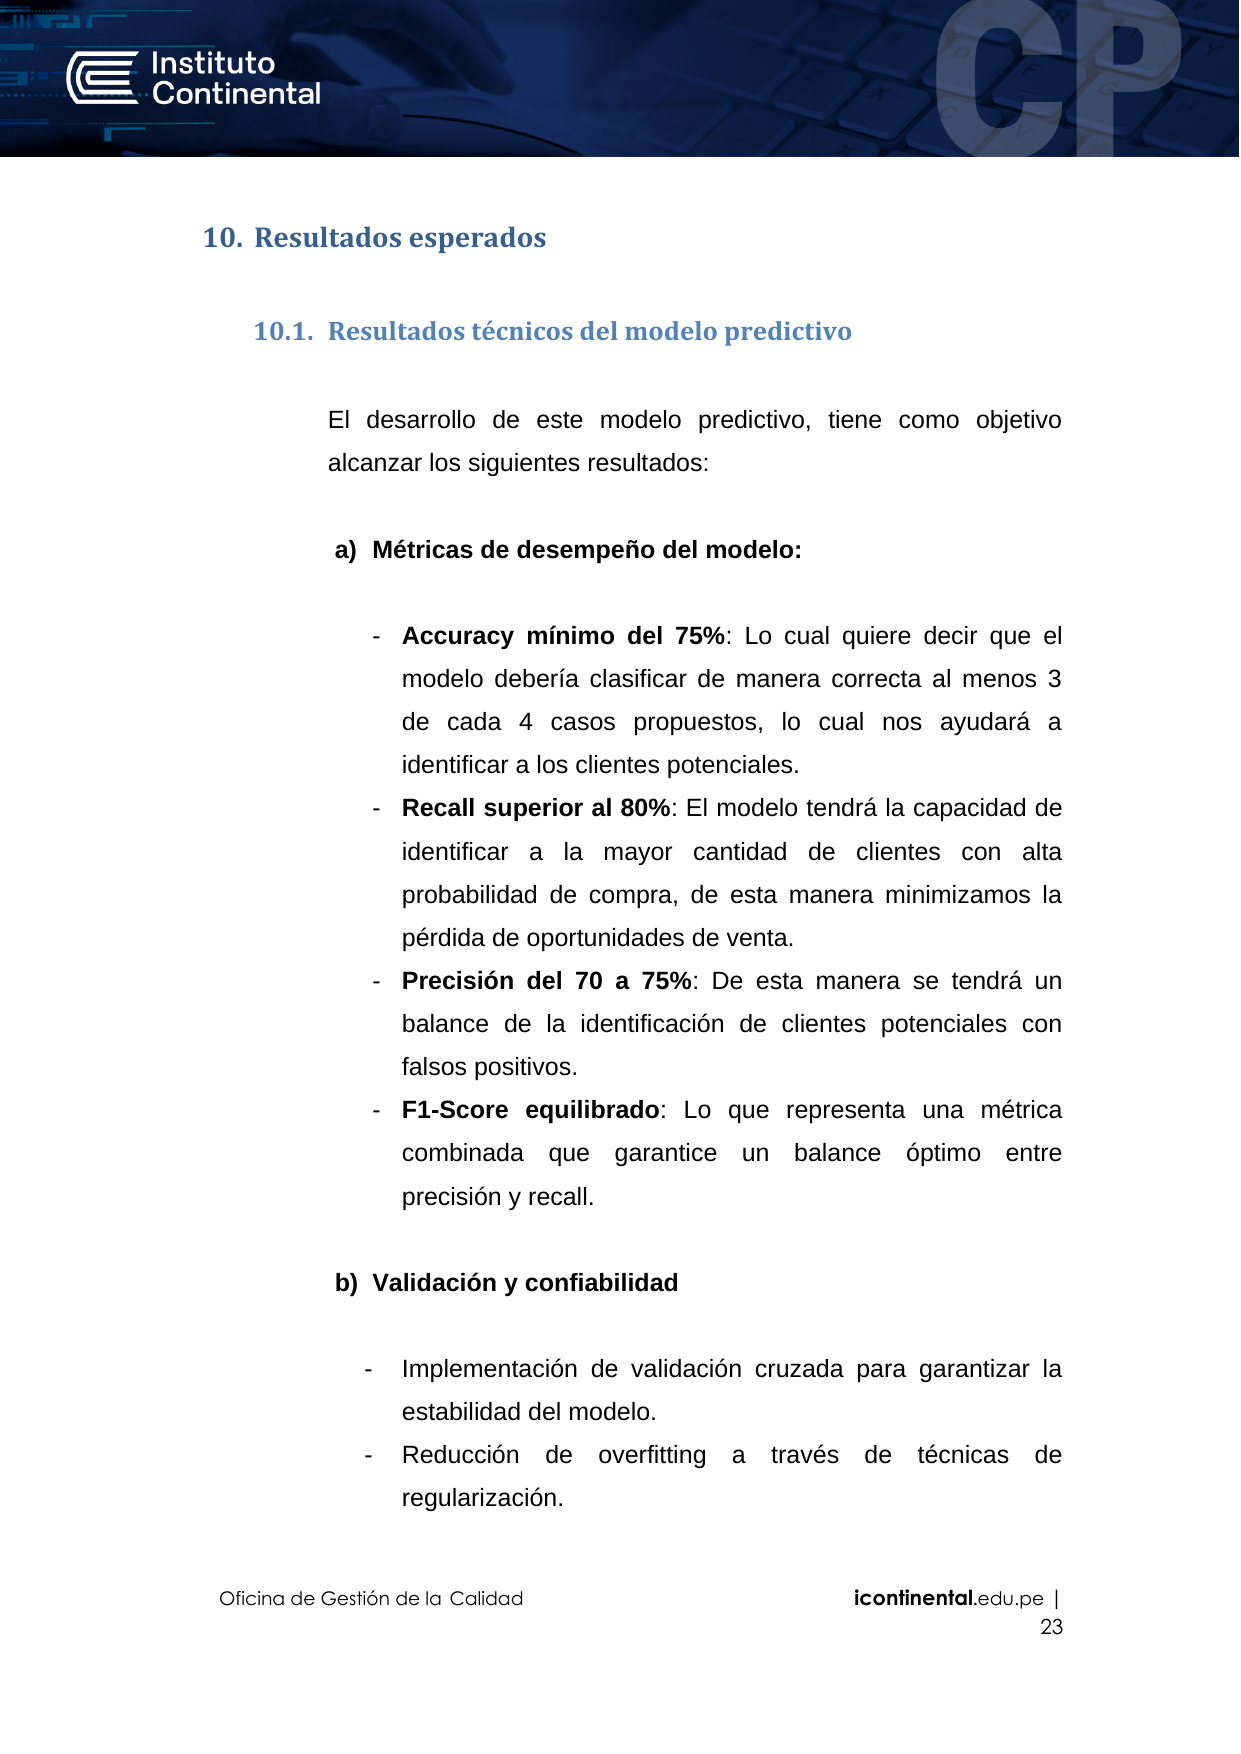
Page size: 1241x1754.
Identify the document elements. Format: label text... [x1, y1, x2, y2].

list Precisión del 70 a 75%: De esta manera se tendrá un balance de la identificación de clientes potenciales con falsos positivos. [372, 966, 1063, 1081]
text El desarrollo de este modelo predictivo, tiene como objetivo alcanzar los siguientes resultados: [328, 405, 1063, 477]
picture [0, 0, 1239, 157]
list Accuracy mínimo del 75%: Lo cual quiere decir que el modelo debería clasificar de manera correcta al menos 3 de cada 4 casos propuestos, lo cual nos ayudará a identificar a los clientes potenciales. [372, 621, 1063, 779]
list Implementación de validación cruzada para garantizar la estabilidad del modelo. [364, 1354, 1063, 1426]
subtitle Resultados técnicos del modelo predictivo [253, 314, 1063, 346]
list F1-Score equilibrado: Lo que representa una métrica combinada que garantice un balance óptimo entre precisión y recall. [372, 1095, 1063, 1210]
subtitle Validación y confiabilidad [334, 1268, 1063, 1297]
subtitle Resultados esperados [202, 220, 1063, 254]
list Reducción de overfitting a través de técnicas de regularización. [364, 1440, 1063, 1512]
subtitle Métricas de desempeño del modelo: [334, 535, 1063, 563]
list Recall superior al 80%: El modelo tendrá la capacidad de identificar a la mayor cantidad de clientes con alta probabilidad de compra, de esta manera minimizamos la pérdida de oportunidades de venta. [372, 793, 1063, 952]
